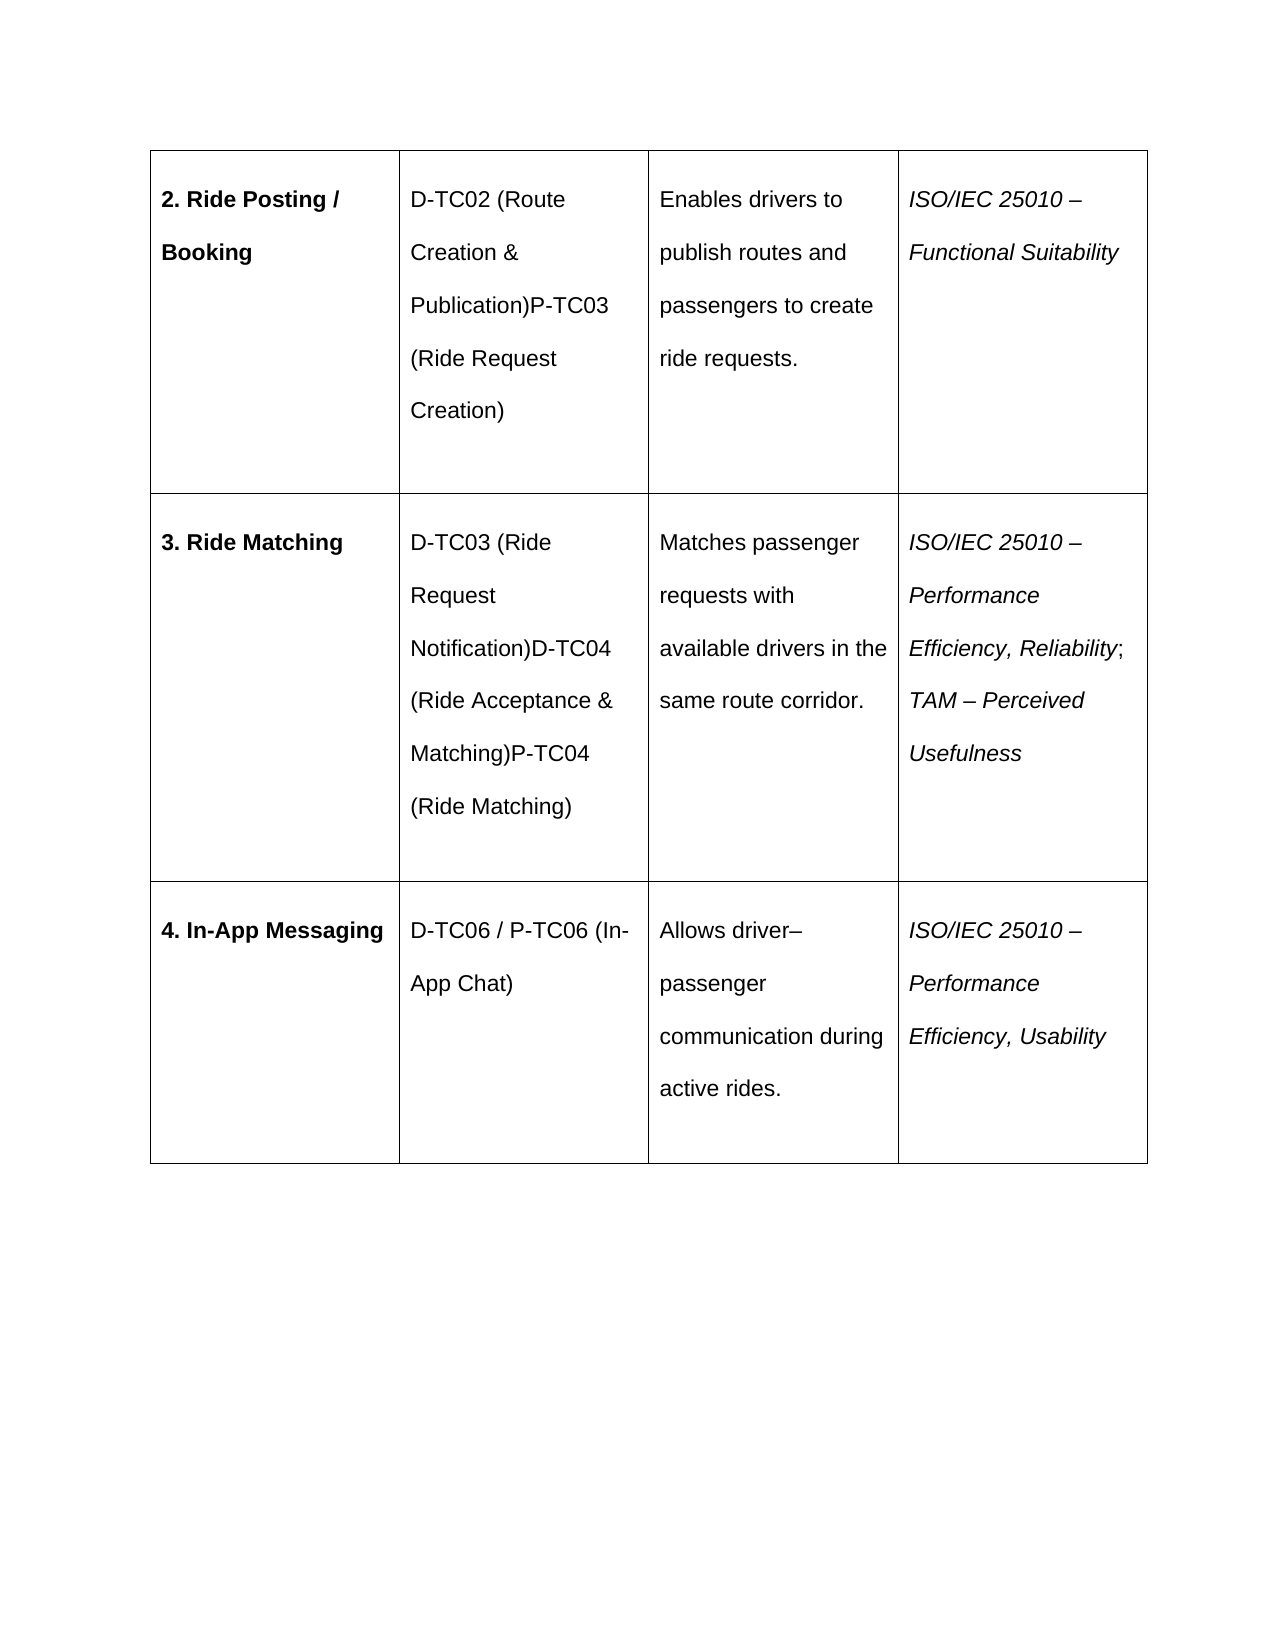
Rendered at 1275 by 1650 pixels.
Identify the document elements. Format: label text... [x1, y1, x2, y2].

table_cell 2. Ride Posting / Booking [151, 151, 399, 493]
table_cell Matches passenger requests with available drivers in the same route corridor. [649, 494, 898, 881]
table_cell ISO/IEC 25010 – Performance Efficiency, Reliability; TAM – Perceived Usefulness [899, 494, 1147, 881]
table_cell Enables drivers to publish routes and passengers to create ride requests. [649, 151, 898, 493]
table_cell D-TC06 / P-TC06 (In-App Chat) [400, 882, 648, 1163]
table_cell Allows driver–passenger communication during active rides. [649, 882, 898, 1163]
table_cell 4. In-App Messaging [151, 882, 399, 1163]
table_cell D-TC02 (Route Creation & Publication)P-TC03 (Ride Request Creation) [400, 151, 648, 493]
table_cell ISO/IEC 25010 – Functional Suitability [899, 151, 1147, 493]
table_cell 3. Ride Matching [151, 494, 399, 881]
table_cell D-TC03 (Ride Request Notification)D-TC04 (Ride Acceptance & Matching)P-TC04 (Ride Matching) [400, 494, 648, 881]
table_cell ISO/IEC 25010 – Performance Efficiency, Usability [899, 882, 1147, 1163]
